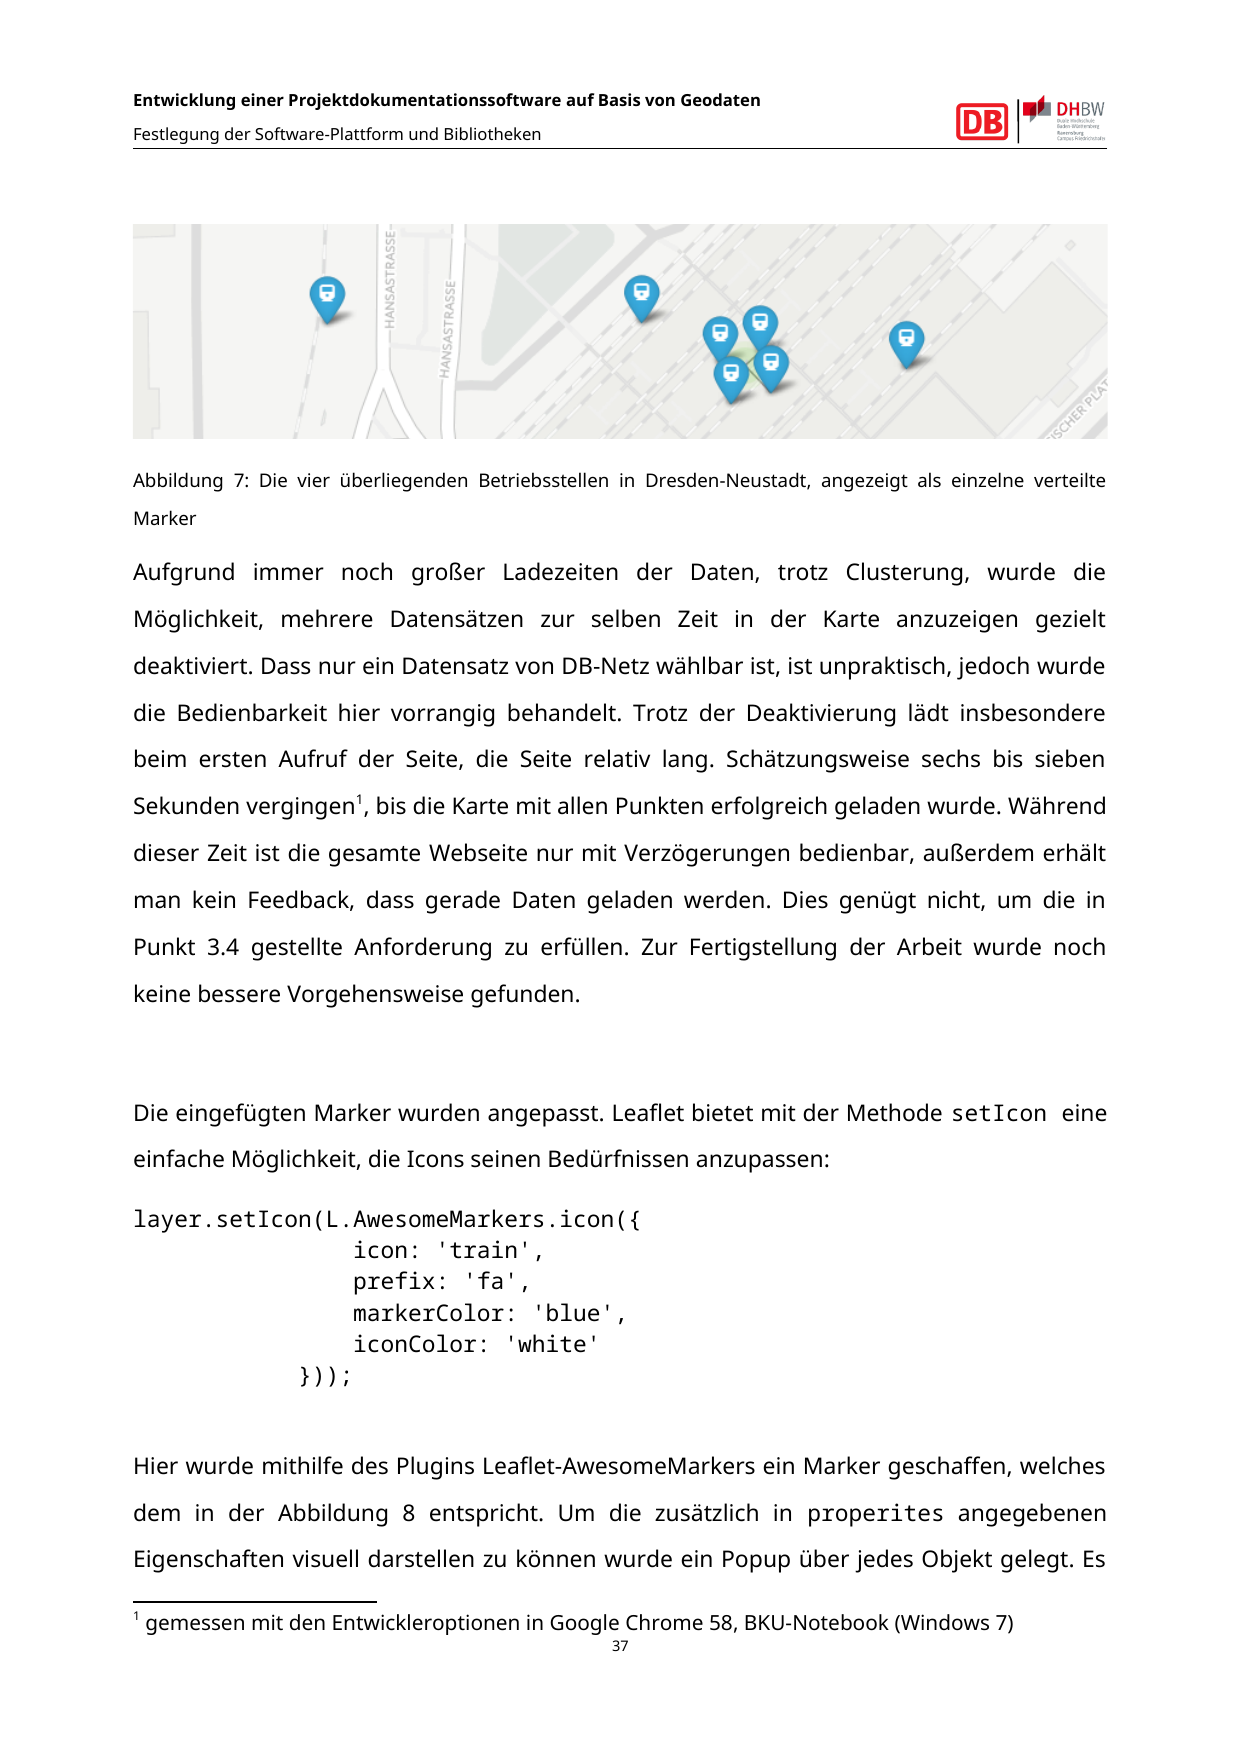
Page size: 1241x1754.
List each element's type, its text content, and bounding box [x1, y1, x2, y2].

text })); [133, 1359, 1107, 1390]
text Aufgrund immer noch großer Ladezeiten der Daten, trotz Clusterung, wurde die Möglichkeit, mehrere Datensätzen zur selben Zeit in der Karte anzuzeigen gezielt deaktiviert. Dass nur ein Datensatz von DB-Netz wählbar ist, ist unpraktisch, jedoch wurde die Bedienbarkeit hier vorrangig behandelt. Trotz der Deaktivierung lädt insbesondere beim ersten Aufruf der Seite, die Seite relativ lang. Schätzungsweise sechs bis sieben Sekunden vergingen, bis die Karte mit allen Punkten erfolgreich geladen wurde. Während dieser Zeit ist die gesamte Webseite nur mit Verzögerungen bedienbar, außerdem erhält man kein Feedback, dass gerade Daten geladen werden. Dies genügt nicht, um die in Punkt 3.4 gestellte Anforderung zu erfüllen. Zur Fertigstellung der Arbeit wurde noch keine bessere Vorgehensweise gefunden. [133, 556, 1107, 1009]
text icon: 'train', [133, 1234, 1107, 1265]
text markerColor: 'blue', [133, 1296, 1107, 1328]
text prefix: 'fa', [133, 1265, 1107, 1296]
text Die eingefügten Marker wurden angepasst. Leaflet bietet mit der Methode setIcon eine einfache Möglichkeit, die Icons seinen Bedürfnissen anzupassen: [133, 1096, 1107, 1174]
picture [132, 224, 1108, 439]
picture [956, 103, 1009, 141]
text iconColor: 'white' [133, 1328, 1107, 1359]
text layer.setIcon(L.AwesomeMarkers.icon({ [133, 1203, 1107, 1234]
picture [1023, 95, 1106, 141]
